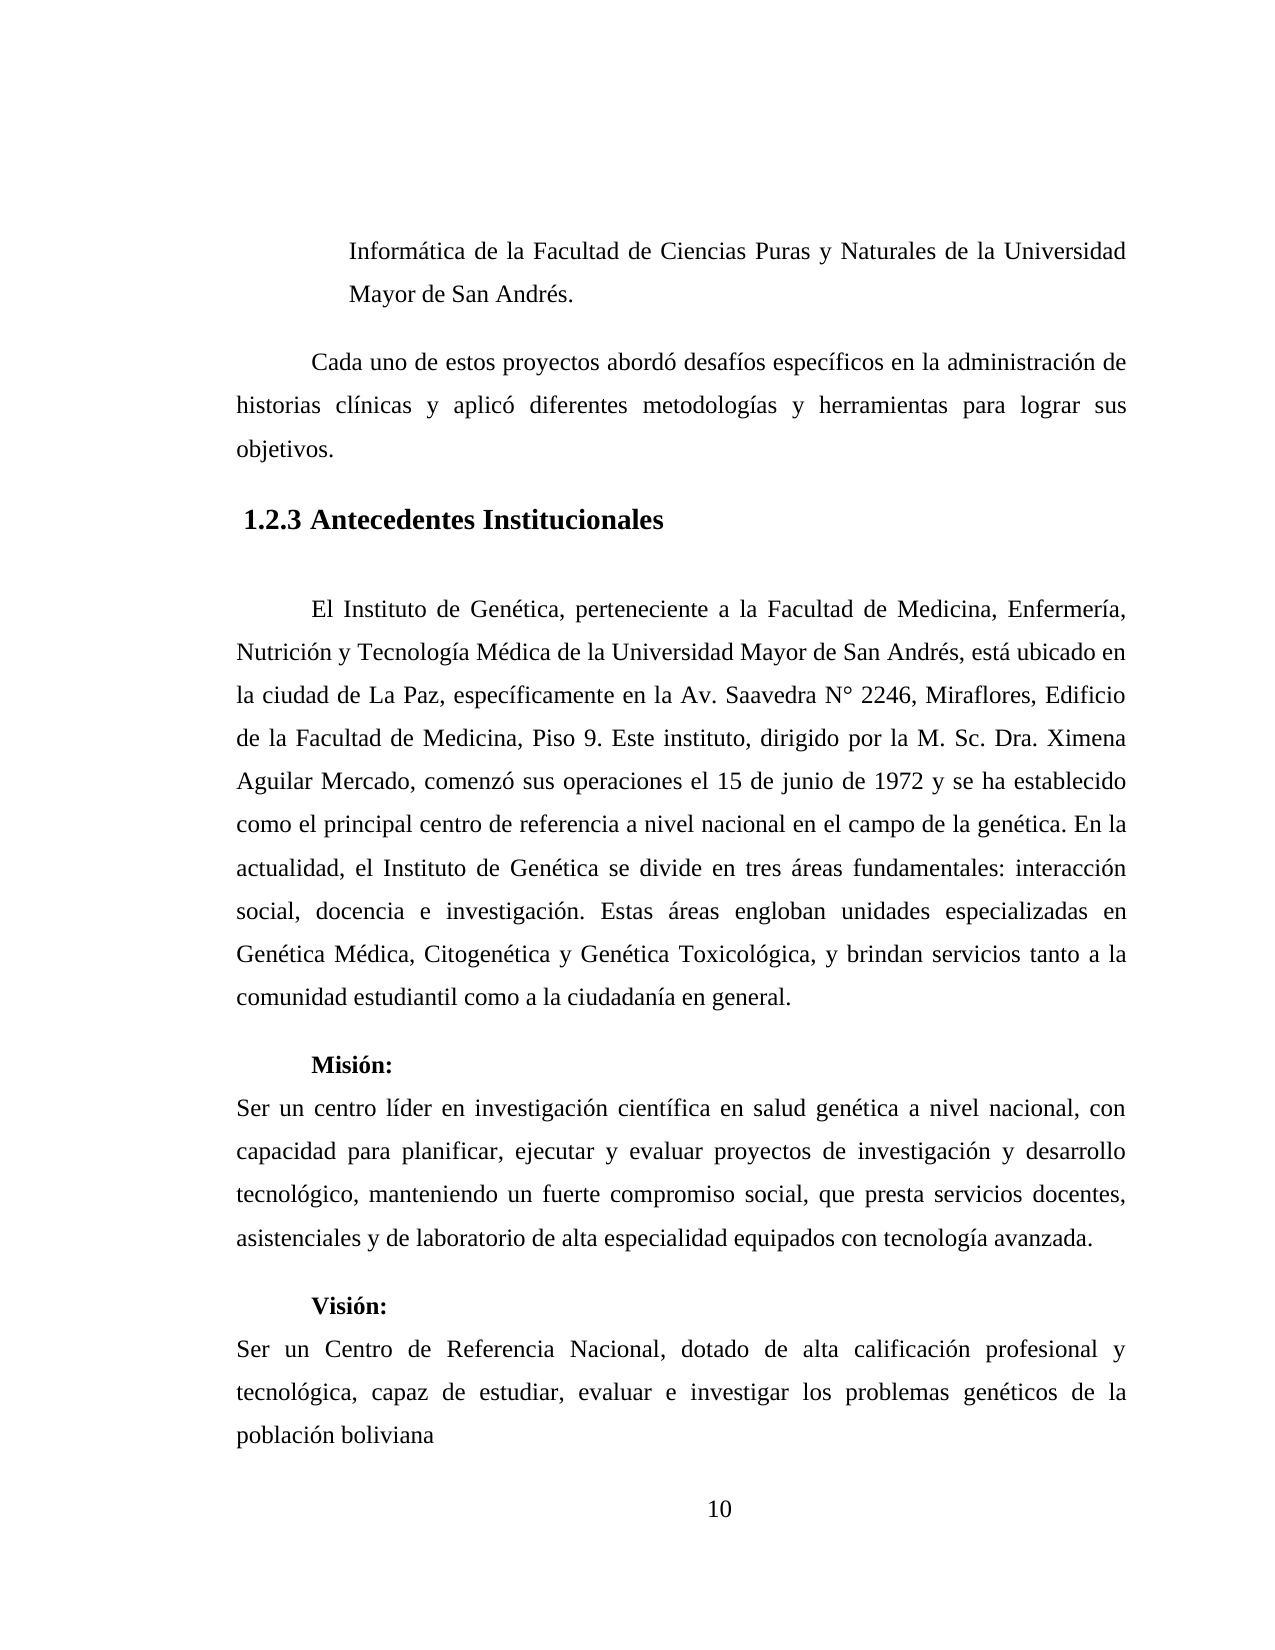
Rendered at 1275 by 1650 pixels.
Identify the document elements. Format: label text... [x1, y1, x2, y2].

subtitle Antecedentes Institucionales [243, 502, 1127, 535]
text El Instituto de Genética, perteneciente a la Facultad de Medicina, Enfermería, Nutrición y Tecnología Médica de la Universidad Mayor de San Andrés, está ubicado en la ciudad de La Paz, específicamente en la Av. Saavedra N° 2246, Miraflores, Edificio de la Facultad de Medicina, Piso 9. Este instituto, dirigido por la M. Sc. Dra. Ximena Aguilar Mercado, comenzó sus operaciones el 15 de junio de 1972 y se ha establecido como el principal centro de referencia a nivel nacional en el campo de la genética. En la actualidad, el Instituto de Genética se divide en tres áreas fundamentales: interacción social, docencia e investigación. Estas áreas engloban unidades especializadas en Genética Médica, Citogenética y Genética Toxicológica, y brindan servicios tanto a la comunidad estudiantil como a la ciudadanía en general. [236, 594, 1127, 1011]
text Cada uno de estos proyectos abordó desafíos específicos en la administración de historias clínicas y aplicó diferentes metodologías y herramientas para lograr sus objetivos. [236, 347, 1127, 462]
text Misión: Ser un centro líder en investigación científica en salud genética a nivel nacional, con capacidad para planificar, ejecutar y evaluar proyectos de investigación y desarrollo tecnológico, manteniendo un fuerte compromiso social, que presta servicios docentes, asistenciales y de laboratorio de alta especialidad equipados con tecnología avanzada. [236, 1050, 1127, 1251]
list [311, 236, 1127, 308]
text Visión: Ser un Centro de Referencia Nacional, dotado de alta calificación profesional y tecnológica, capaz de estudiar, evaluar e investigar los problemas genéticos de la población boliviana [236, 1291, 1127, 1449]
